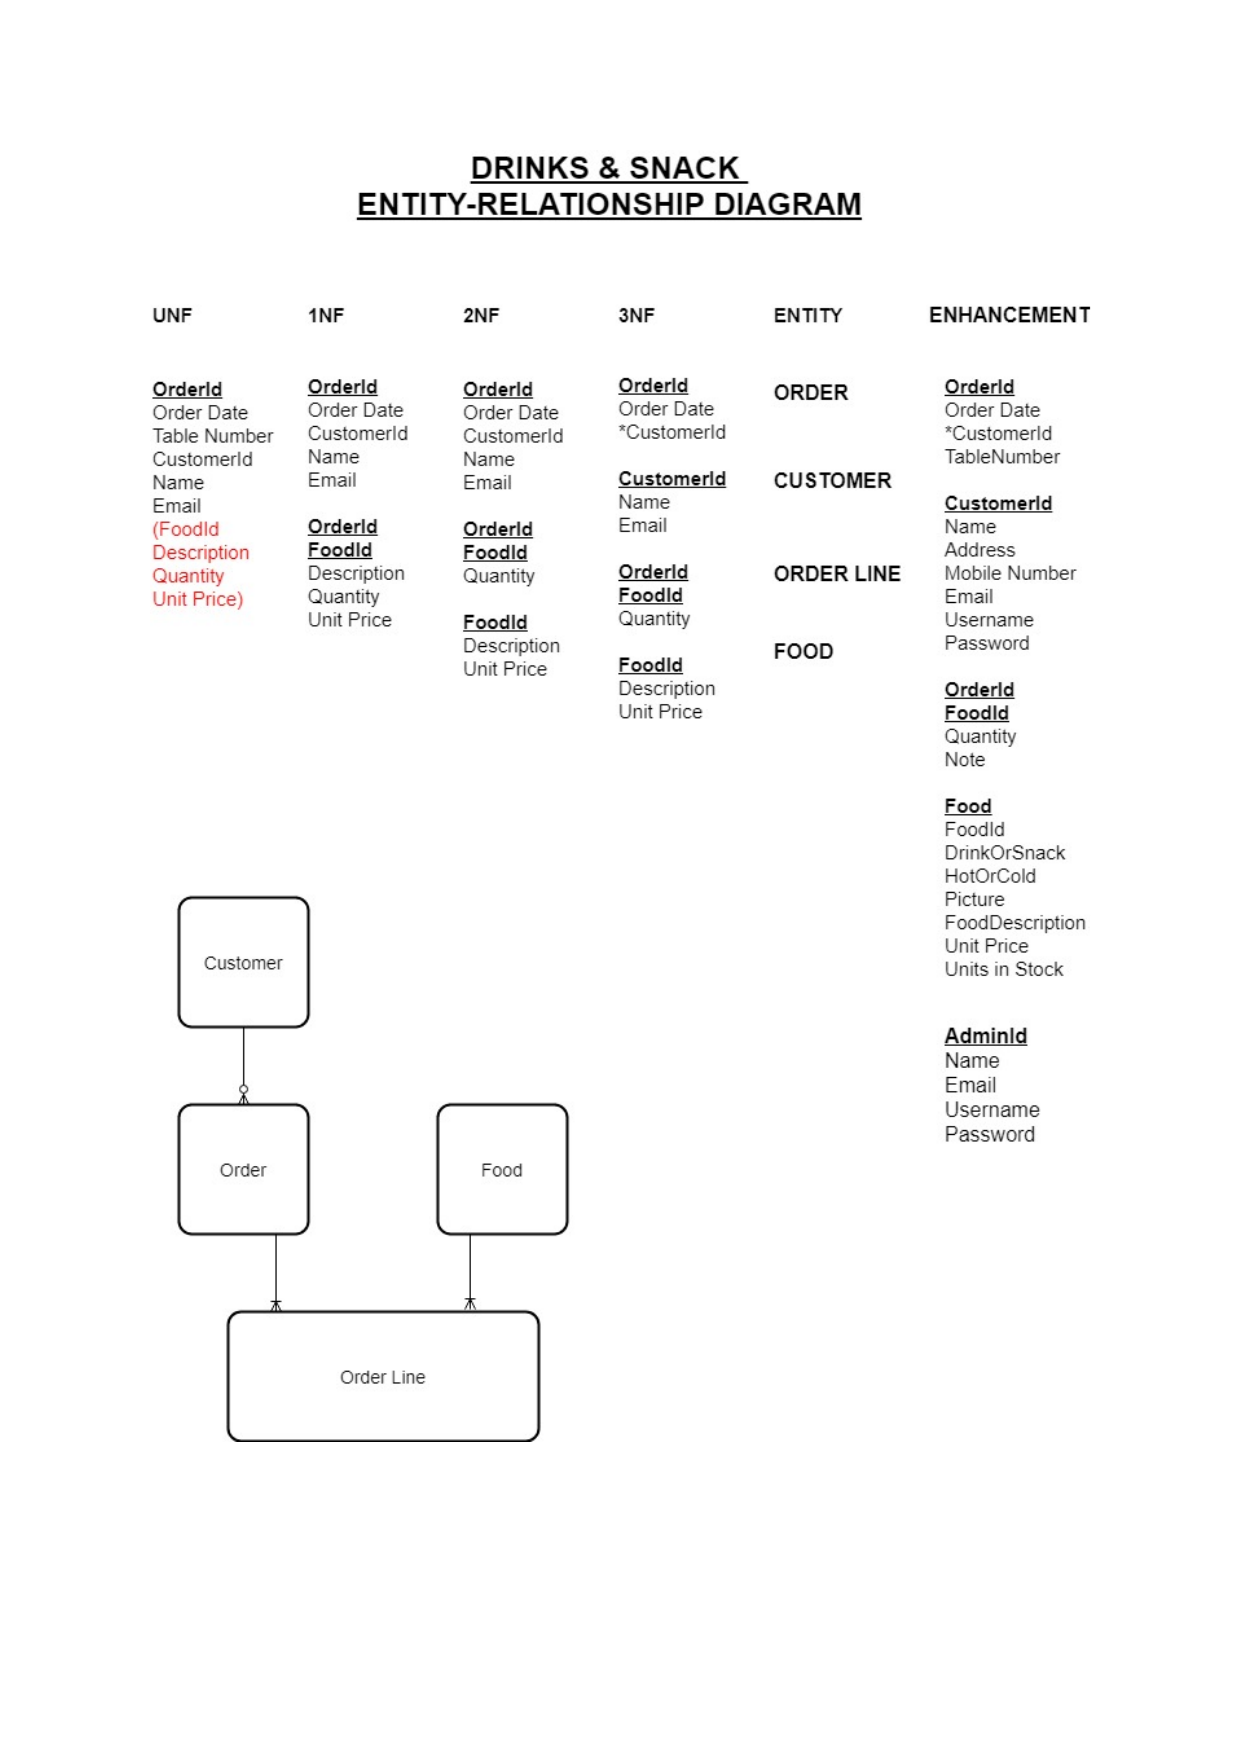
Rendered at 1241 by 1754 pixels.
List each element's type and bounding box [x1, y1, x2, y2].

picture [150, 150, 1091, 1442]
